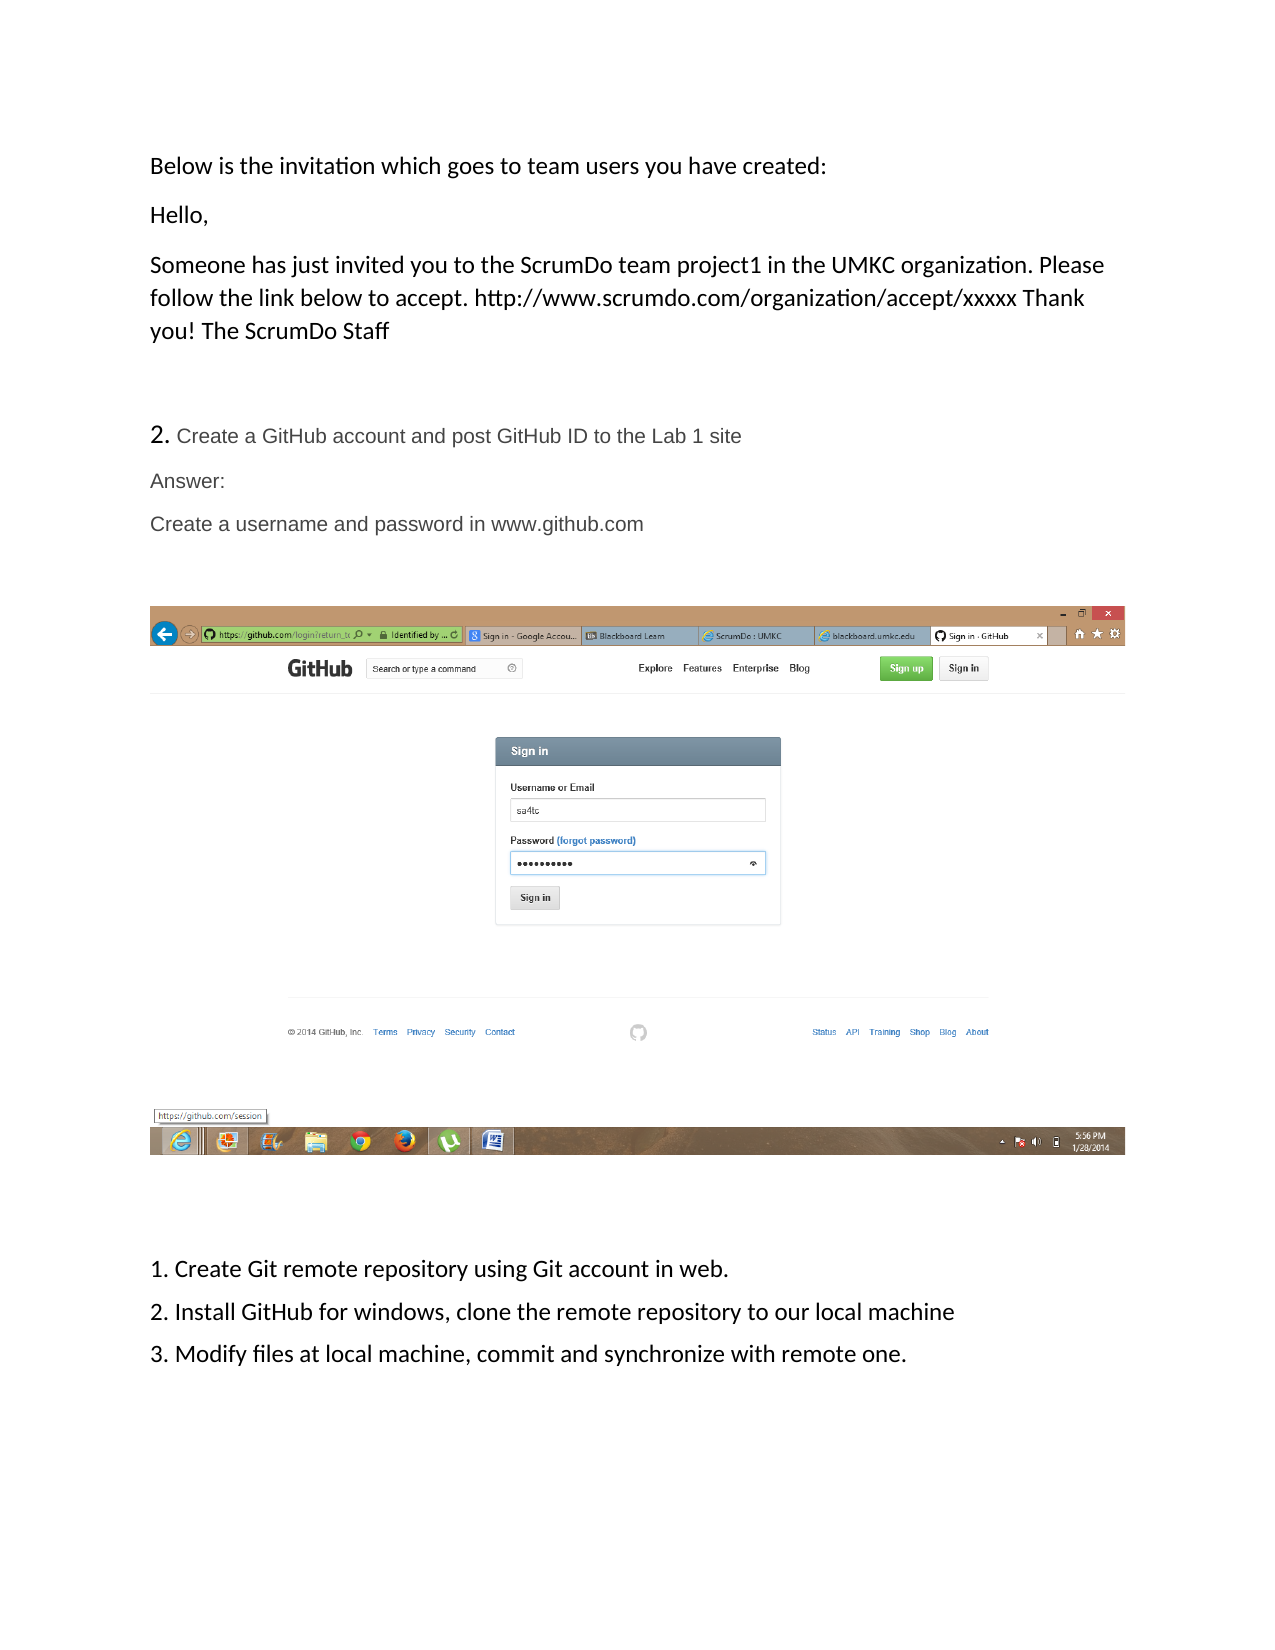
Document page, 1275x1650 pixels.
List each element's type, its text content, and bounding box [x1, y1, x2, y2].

text Hello, [150, 199, 1125, 230]
text Create a username and password in www.github.com [150, 512, 1125, 536]
text Someone has just invited you to the ScrumDo team project1 in the UMKC organization. Please follow the link below to accept. http://www.scrumdo.com/organization/accept/xxxxx Thank you! The ScrumDo Staff [150, 249, 1125, 346]
text Answer: [150, 469, 1125, 493]
text 2. Create a GitHub account and post GitHub ID to the Lab 1 site [150, 417, 1125, 450]
text 3. Modify files at local machine, commit and synchronize with remote one. [150, 1338, 1125, 1368]
text 2. Install GitHub for windows, clone the remote repository to our local machine [150, 1296, 1125, 1326]
text 1. Create Git remote repository using Git account in web. [150, 1253, 1125, 1284]
picture [150, 606, 1125, 1155]
text Below is the invitation which goes to team users you have created: [150, 150, 1125, 181]
